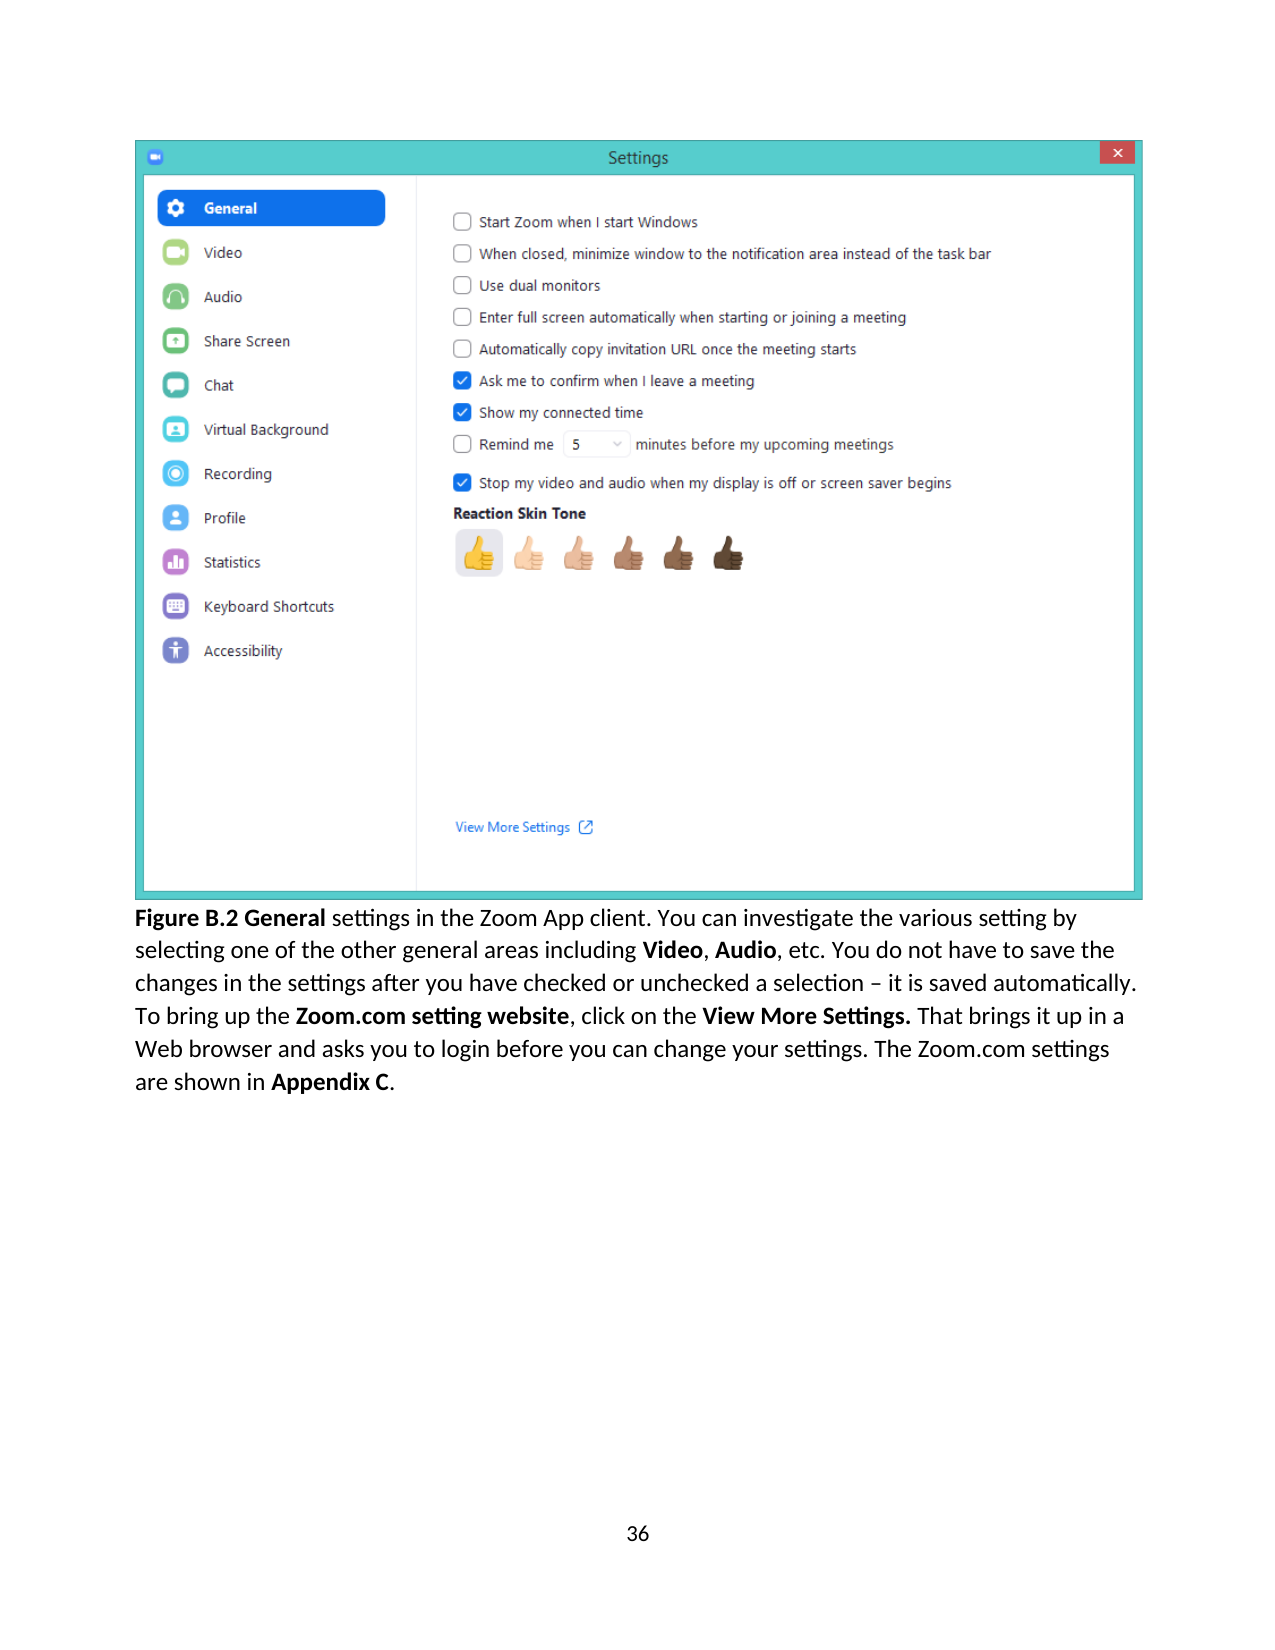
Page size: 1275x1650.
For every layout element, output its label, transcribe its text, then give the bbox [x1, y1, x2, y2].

picture [135, 140, 1143, 900]
text Figure B.2 General settings in the Zoom App client. You can investigate the various setting by selecting one of the other general areas including Video, Audio, etc. You do not have to save the changes in the settings after you have checked or unchecked a selection – it is saved automatically. To bring up the Zoom.com setting website, click on the View More Settings. That brings it up in a Web browser and asks you to login before you can change your settings. The Zoom.com settings are shown in Appendix C. [135, 902, 1140, 1097]
